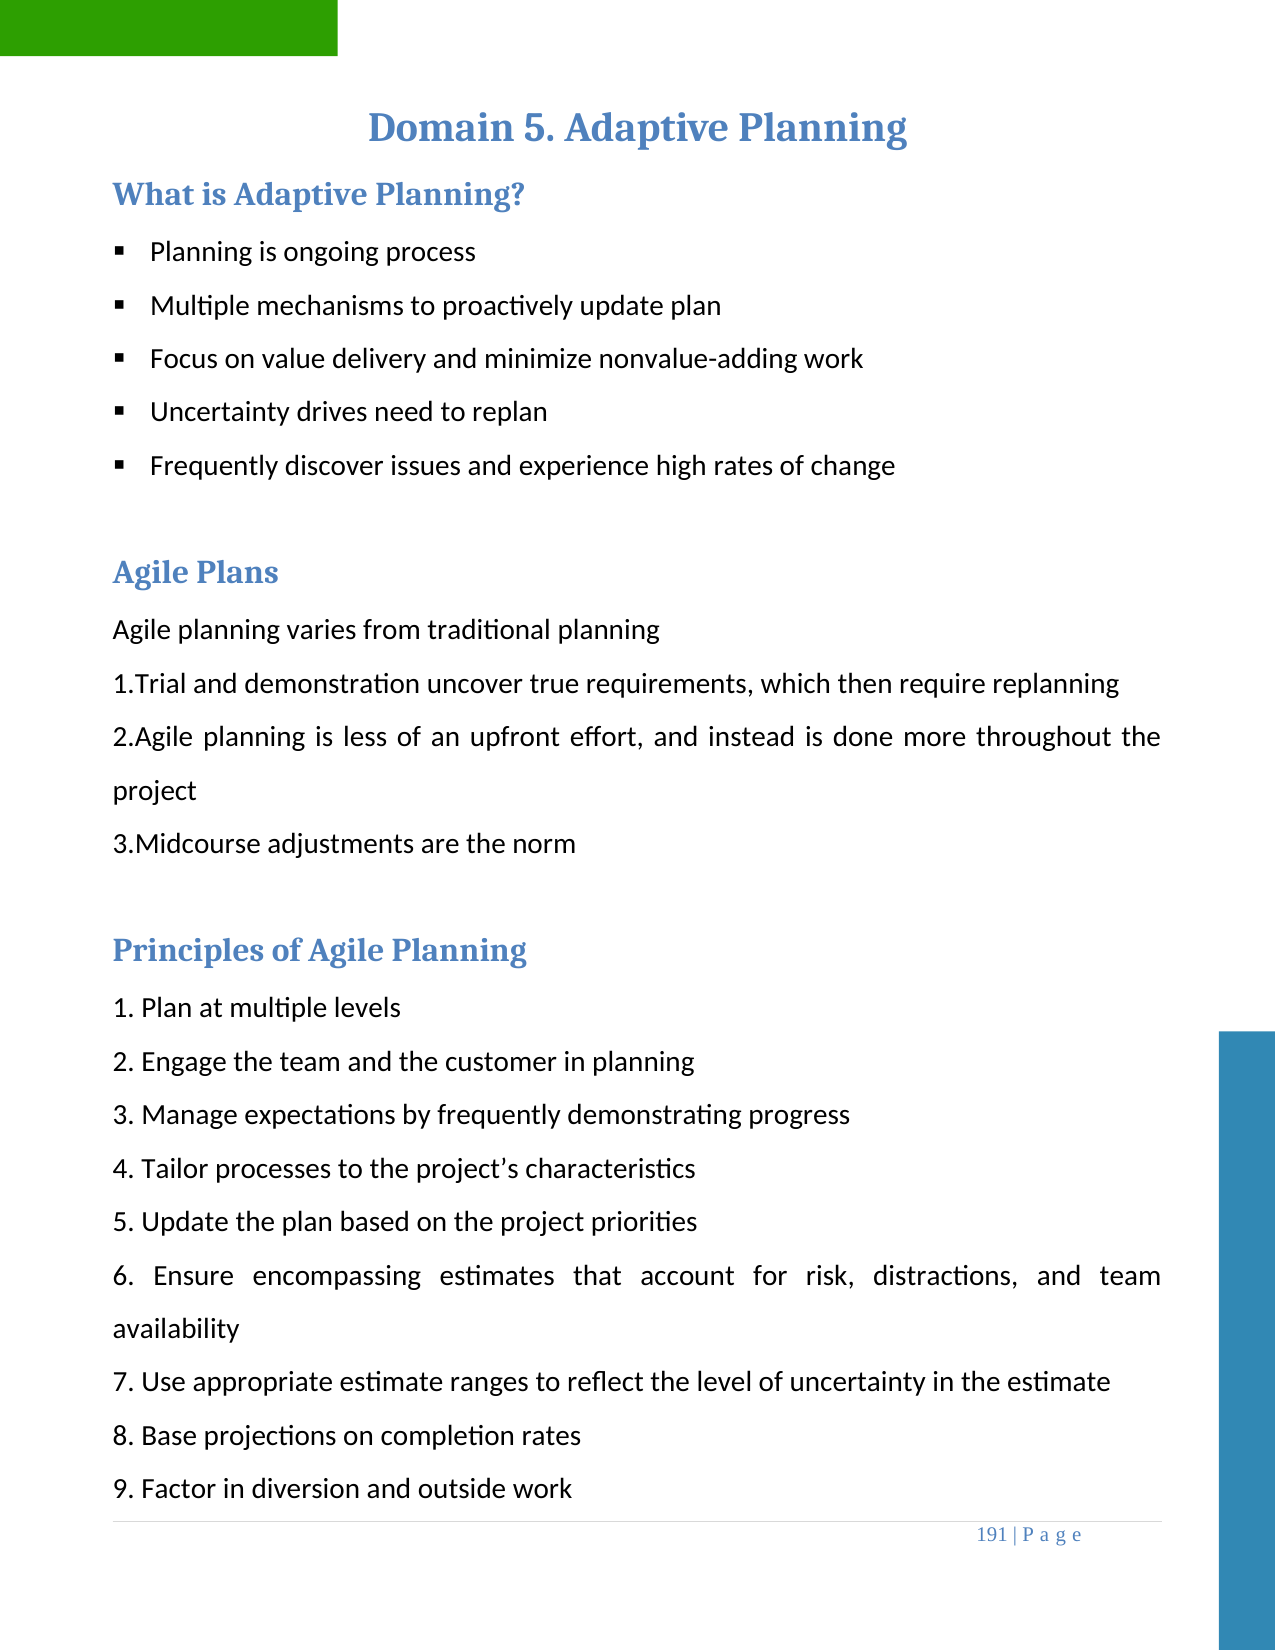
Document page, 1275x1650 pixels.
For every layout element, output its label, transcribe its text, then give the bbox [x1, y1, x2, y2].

text Agile Plans [112, 554, 1162, 592]
text 2. Engage the team and the customer in planning [112, 1043, 1162, 1078]
text 1.Trial and demonstration uncover true requirements, which then require replanning [112, 665, 1162, 700]
text 7. Use appropriate estimate ranges to reflect the level of uncertainty in the estimate [112, 1363, 1162, 1399]
text 5. Update the plan based on the project priorities [112, 1203, 1162, 1239]
list Planning is ongoing process [112, 233, 1162, 269]
subtitle Domain 5. Adaptive Planning [112, 104, 1162, 152]
text Agile planning varies from traditional planning [112, 611, 1162, 647]
list Frequently discover issues and experience high rates of change [112, 447, 1162, 482]
text What is Adaptive Planning? [112, 176, 1162, 214]
list Uncertainty drives need to replan [112, 393, 1162, 429]
text 2.Agile planning is less of an upfront effort, and instead is done more throughout the project [112, 718, 1162, 807]
text 3. Manage expectations by frequently demonstrating progress [112, 1096, 1162, 1132]
text 1. Plan at multiple levels [112, 989, 1162, 1025]
text 6. Ensure encompassing estimates that account for risk, distractions, and team availability [112, 1257, 1162, 1346]
text 4. Tailor processes to the project’s characteristics [112, 1150, 1162, 1185]
list Multiple mechanisms to proactively update plan [112, 287, 1162, 322]
text 3.Midcourse adjustments are the norm [112, 825, 1162, 861]
text 8. Base projections on completion rates [112, 1417, 1162, 1452]
list Focus on value delivery and minimize nonvalue-adding work [112, 340, 1162, 376]
text 9. Factor in diversion and outside work [112, 1470, 1162, 1506]
text Principles of Agile Planning [112, 932, 1162, 970]
